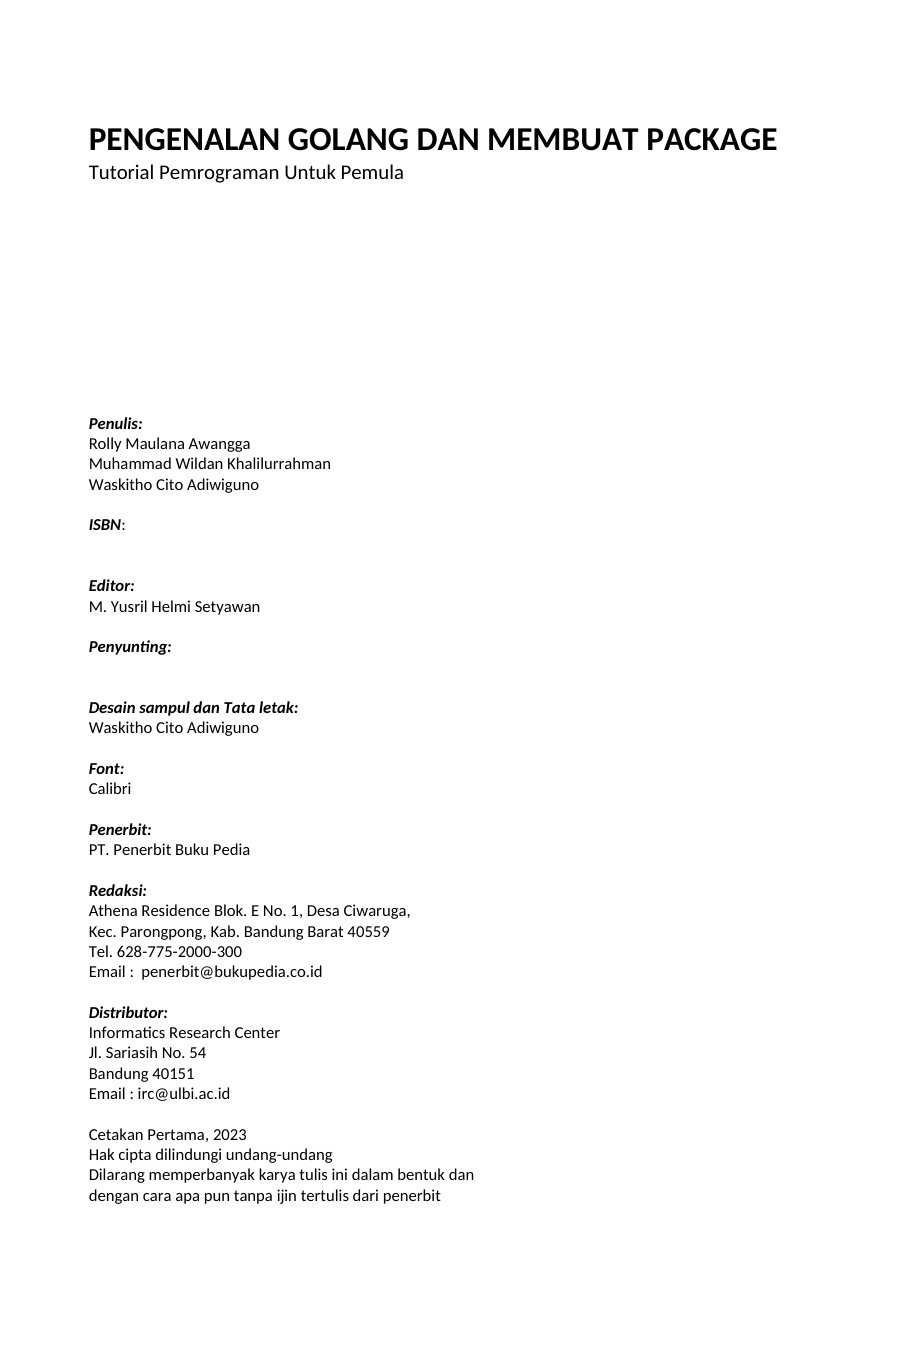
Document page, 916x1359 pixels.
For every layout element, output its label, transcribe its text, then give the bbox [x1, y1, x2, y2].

text Distributor: [88, 1002, 827, 1022]
text Email : irc@ulbi.ac.id [88, 1083, 827, 1104]
text ISBN: [88, 514, 827, 535]
text Desain sampul dan Tata letak: [88, 697, 827, 718]
text Tel. 628-775-2000-300 [88, 941, 827, 961]
text Penulis: [88, 413, 827, 433]
text Redaksi: [88, 880, 827, 901]
text Penerbit: [88, 819, 827, 839]
text Email : penerbit@bukupedia.co.id [88, 961, 827, 982]
text Athena Residence Blok. E No. 1, Desa Ciwaruga, [88, 901, 827, 921]
text Penyunting: [88, 636, 827, 657]
text Jl. Sariasih No. 54 [88, 1043, 827, 1063]
text Font: [88, 758, 827, 779]
text Waskitho Cito Adiwiguno [88, 718, 827, 738]
text Informatics Research Center [88, 1022, 827, 1043]
text dengan cara apa pun tanpa ijin tertulis dari penerbit [88, 1185, 827, 1205]
text Muhammad Wildan Khalilurrahman [88, 454, 827, 474]
text M. Yusril Helmi Setyawan [88, 596, 827, 616]
text Cetakan Pertama, 2023 [88, 1124, 827, 1144]
text Tutorial Pemrograman Untuk Pemula [88, 159, 827, 184]
text Bandung 40151 [88, 1063, 827, 1083]
text PENGENALAN GOLANG DAN MEMBUAT PACKAGE [88, 118, 827, 159]
text Hak cipta dilindungi undang-undang [88, 1144, 827, 1164]
text Calibri [88, 779, 827, 799]
text Rolly Maulana Awangga [88, 433, 827, 454]
text Kec. Parongpong, Kab. Bandung Barat 40559 [88, 921, 827, 941]
text Waskitho Cito Adiwiguno [88, 474, 827, 494]
text Dilarang memperbanyak karya tulis ini dalam bentuk dan [88, 1164, 827, 1185]
text PT. Penerbit Buku Pedia [88, 839, 827, 860]
text Editor: [88, 576, 827, 596]
